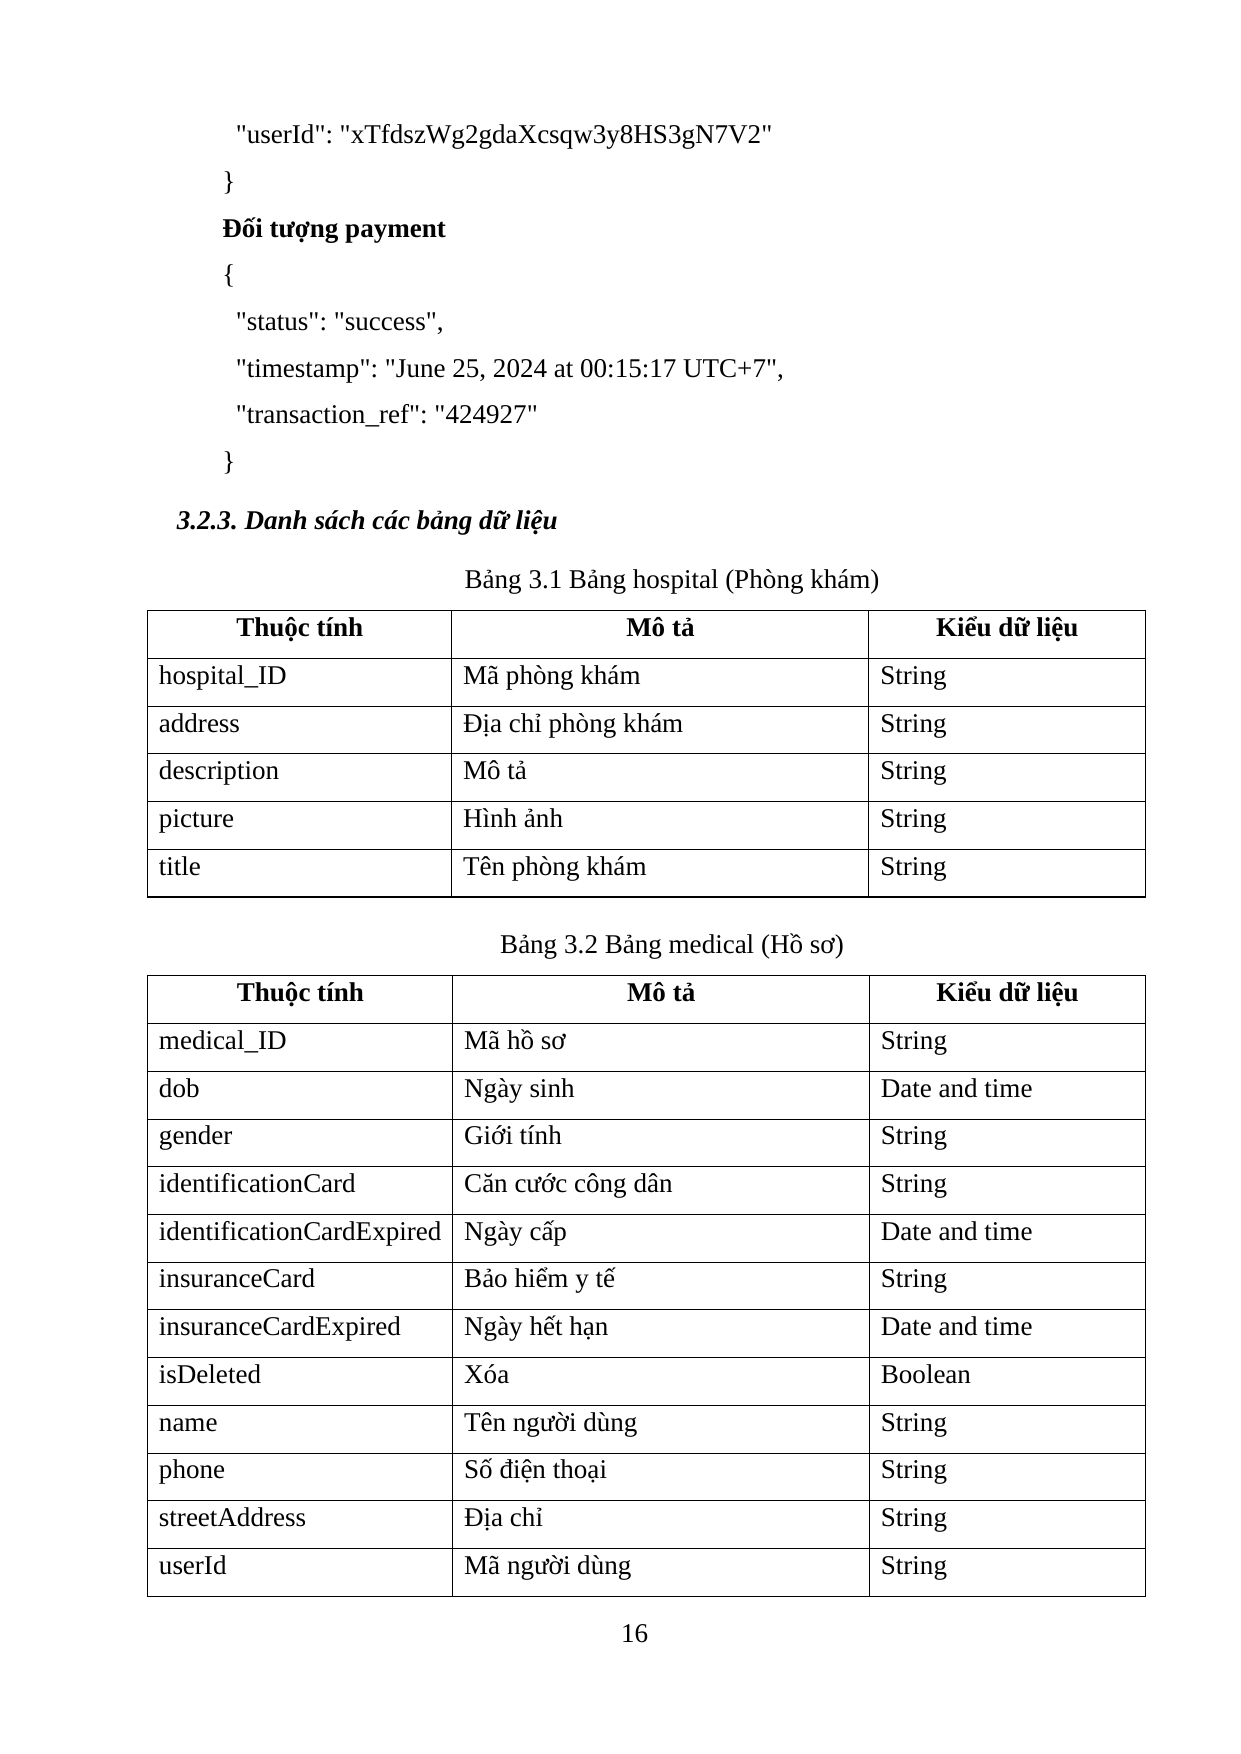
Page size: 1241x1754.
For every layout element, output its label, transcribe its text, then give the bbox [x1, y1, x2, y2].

table_header Thuộc tính [148, 611, 451, 658]
table_cell String [870, 1406, 1145, 1452]
table_cell Xóa [453, 1358, 869, 1405]
table_cell medical_ID [148, 1024, 452, 1071]
table_cell Địa chỉ [453, 1501, 869, 1548]
table_cell String [870, 1501, 1145, 1548]
table_cell streetAddress [148, 1501, 452, 1548]
table_cell Tên phòng khám [452, 850, 868, 896]
table_cell String [870, 1454, 1145, 1500]
table_cell Date and time [870, 1310, 1145, 1357]
table_cell identificationCardExpired [148, 1215, 452, 1262]
text "status": "success", [147, 305, 1122, 336]
table_cell Mô tả [452, 754, 868, 801]
text "transaction_ref": "424927" [147, 398, 1122, 430]
table_header Thuộc tính [148, 976, 452, 1023]
table_cell Hình ảnh [452, 802, 868, 849]
text Đối tượng payment [147, 212, 1122, 243]
table_cell dob [148, 1072, 452, 1118]
table_cell Mã người dùng [453, 1549, 869, 1596]
text } [147, 445, 1122, 476]
text } [147, 165, 1122, 196]
table_cell picture [148, 802, 451, 849]
table_cell Date and time [870, 1215, 1145, 1262]
table_header Mô tả [452, 611, 868, 658]
table_cell hospital_ID [148, 659, 451, 706]
table_cell phone [148, 1454, 452, 1500]
table_header Kiểu dữ liệu [869, 611, 1145, 658]
table_cell title [148, 850, 451, 896]
table_cell Mã phòng khám [452, 659, 868, 706]
table_cell String [869, 707, 1145, 753]
table_cell String [869, 850, 1145, 896]
table_cell String [869, 754, 1145, 801]
table_cell Ngày cấp [453, 1215, 869, 1262]
table_cell Số điện thoại [453, 1454, 869, 1500]
text Bảng 3.2 Bảng medical (Hồ sơ) [147, 929, 1122, 960]
table_cell identificationCard [148, 1167, 452, 1214]
table_cell String [870, 1263, 1145, 1309]
table_header Kiểu dữ liệu [870, 976, 1145, 1023]
table_cell Mã hồ sơ [453, 1024, 869, 1071]
table_cell insuranceCardExpired [148, 1310, 452, 1357]
table_cell insuranceCard [148, 1263, 452, 1309]
table_cell address [148, 707, 451, 753]
table_cell String [869, 802, 1145, 849]
table_cell Boolean [870, 1358, 1145, 1405]
subtitle Danh sách các bảng dữ liệu [177, 504, 1122, 536]
table_cell String [870, 1167, 1145, 1214]
text { [147, 258, 1122, 290]
table_cell Địa chỉ phòng khám [452, 707, 868, 753]
table_cell String [869, 659, 1145, 706]
table_cell String [870, 1120, 1145, 1166]
text "timestamp": "June 25, 2024 at 00:15:17 UTC+7", [147, 352, 1122, 383]
table_header Mô tả [453, 976, 869, 1023]
table_cell isDeleted [148, 1358, 452, 1405]
table_cell Giới tính [453, 1120, 869, 1166]
table_cell gender [148, 1120, 452, 1166]
table_cell Căn cước công dân [453, 1167, 869, 1214]
table_cell Ngày sinh [453, 1072, 869, 1118]
text Bảng 3.1 Bảng hospital (Phòng khám) [147, 563, 1122, 595]
table_cell Ngày hết hạn [453, 1310, 869, 1357]
text "userId": "xTfdszWg2gdaXcsqw3y8HS3gN7V2" [147, 118, 1122, 150]
table_cell Bảo hiểm y tế [453, 1263, 869, 1309]
table_cell Date and time [870, 1072, 1145, 1118]
table_cell userId [148, 1549, 452, 1596]
table_cell String [870, 1024, 1145, 1071]
table_cell name [148, 1406, 452, 1452]
table_cell String [870, 1549, 1145, 1596]
table_cell description [148, 754, 451, 801]
table_cell Tên người dùng [453, 1406, 869, 1452]
